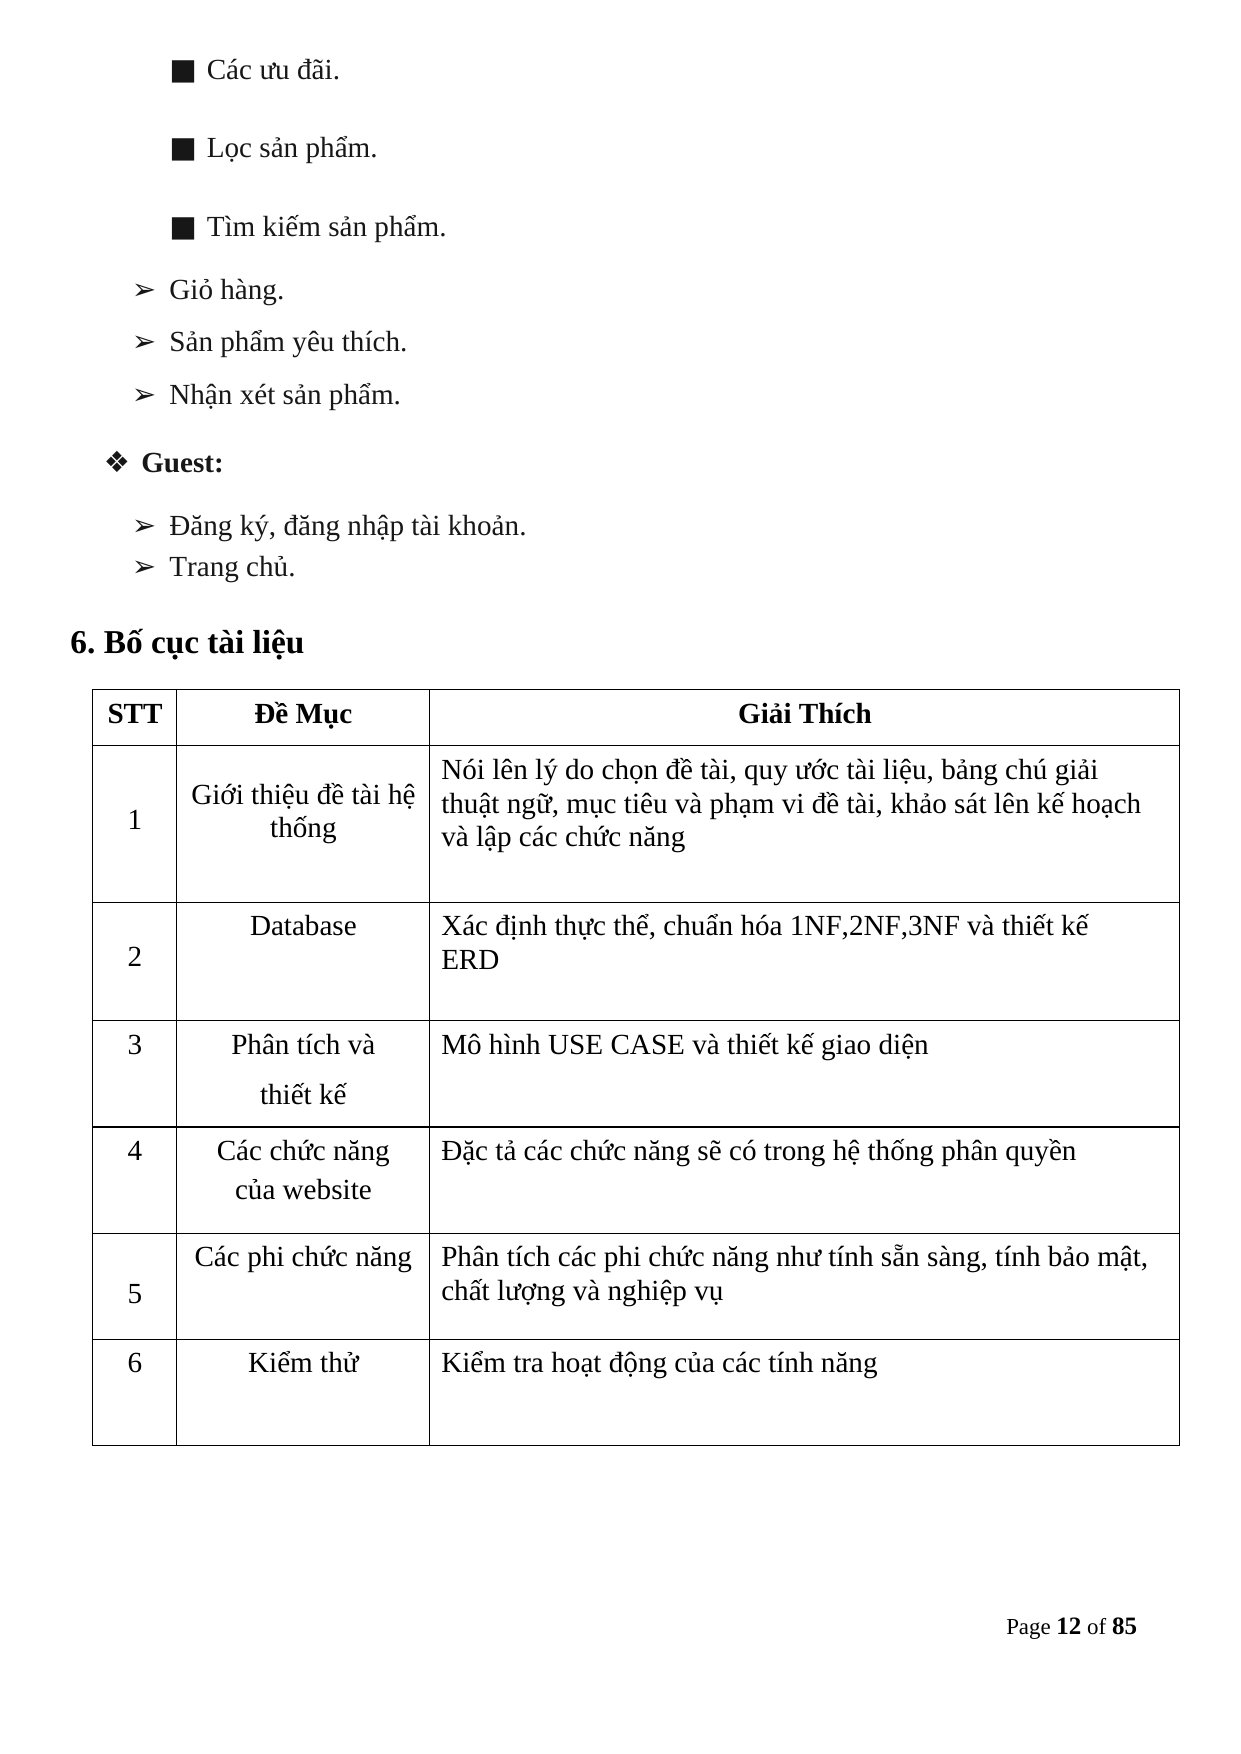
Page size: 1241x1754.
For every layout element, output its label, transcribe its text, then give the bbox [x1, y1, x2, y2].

table_cell Mô hình USE CASE và thiết kế giao diện [430, 1021, 1179, 1126]
table_cell 6 [93, 1340, 176, 1445]
list Giỏ hàng. [132, 272, 1137, 308]
list Nhận xét sản phẩm. [132, 377, 1137, 413]
list Các ưu đãi. [169, 36, 1137, 96]
table_cell Nói lên lý do chọn đề tài, quy ước tài liệu, bảng chú giải thuật ngữ, mục tiêu và phạm vi đề tài, khảo sát lên kế hoạch và lập các chức năng [430, 746, 1179, 902]
table_cell 5 [93, 1234, 176, 1339]
list Tìm kiếm sản phẩm. [169, 193, 1137, 253]
table_cell Các chức năng của website [177, 1128, 429, 1232]
list Đăng ký, đăng nhập tài khoản. [132, 508, 1137, 544]
table_cell Xác định thực thể, chuẩn hóa 1NF,2NF,3NF và thiết kế ERD [430, 903, 1179, 1020]
table_header Giải Thích [430, 690, 1179, 745]
table_header STT [93, 690, 176, 745]
table_cell Phân tích và thiết kế [177, 1021, 429, 1126]
table_cell Database [177, 903, 429, 1020]
table_cell 2 [93, 903, 176, 1020]
table_cell Kiểm tra hoạt động của các tính năng [430, 1340, 1179, 1445]
list Trang chủ. [132, 549, 1137, 585]
table_cell 3 [93, 1021, 176, 1126]
list Lọc sản phẩm. [169, 115, 1137, 174]
table_cell Các phi chức năng [177, 1234, 429, 1339]
table_cell 4 [93, 1128, 176, 1232]
list Sản phẩm yêu thích. [132, 324, 1137, 360]
table_cell 1 [93, 746, 176, 902]
table_header Đề Mục [177, 690, 429, 745]
table_cell Kiểm thử [177, 1340, 429, 1445]
table_cell Phân tích các phi chức năng như tính sẵn sàng, tính bảo mật, chất lượng và nghiệp vụ [430, 1234, 1179, 1339]
table_cell Đặc tả các chức năng sẽ có trong hệ thống phân quyền [430, 1128, 1179, 1232]
list Guest: [103, 429, 1137, 489]
subtitle Bố cục tài liệu [70, 622, 1137, 661]
table_cell Giới thiệu đề tài hệ thống [177, 746, 429, 902]
